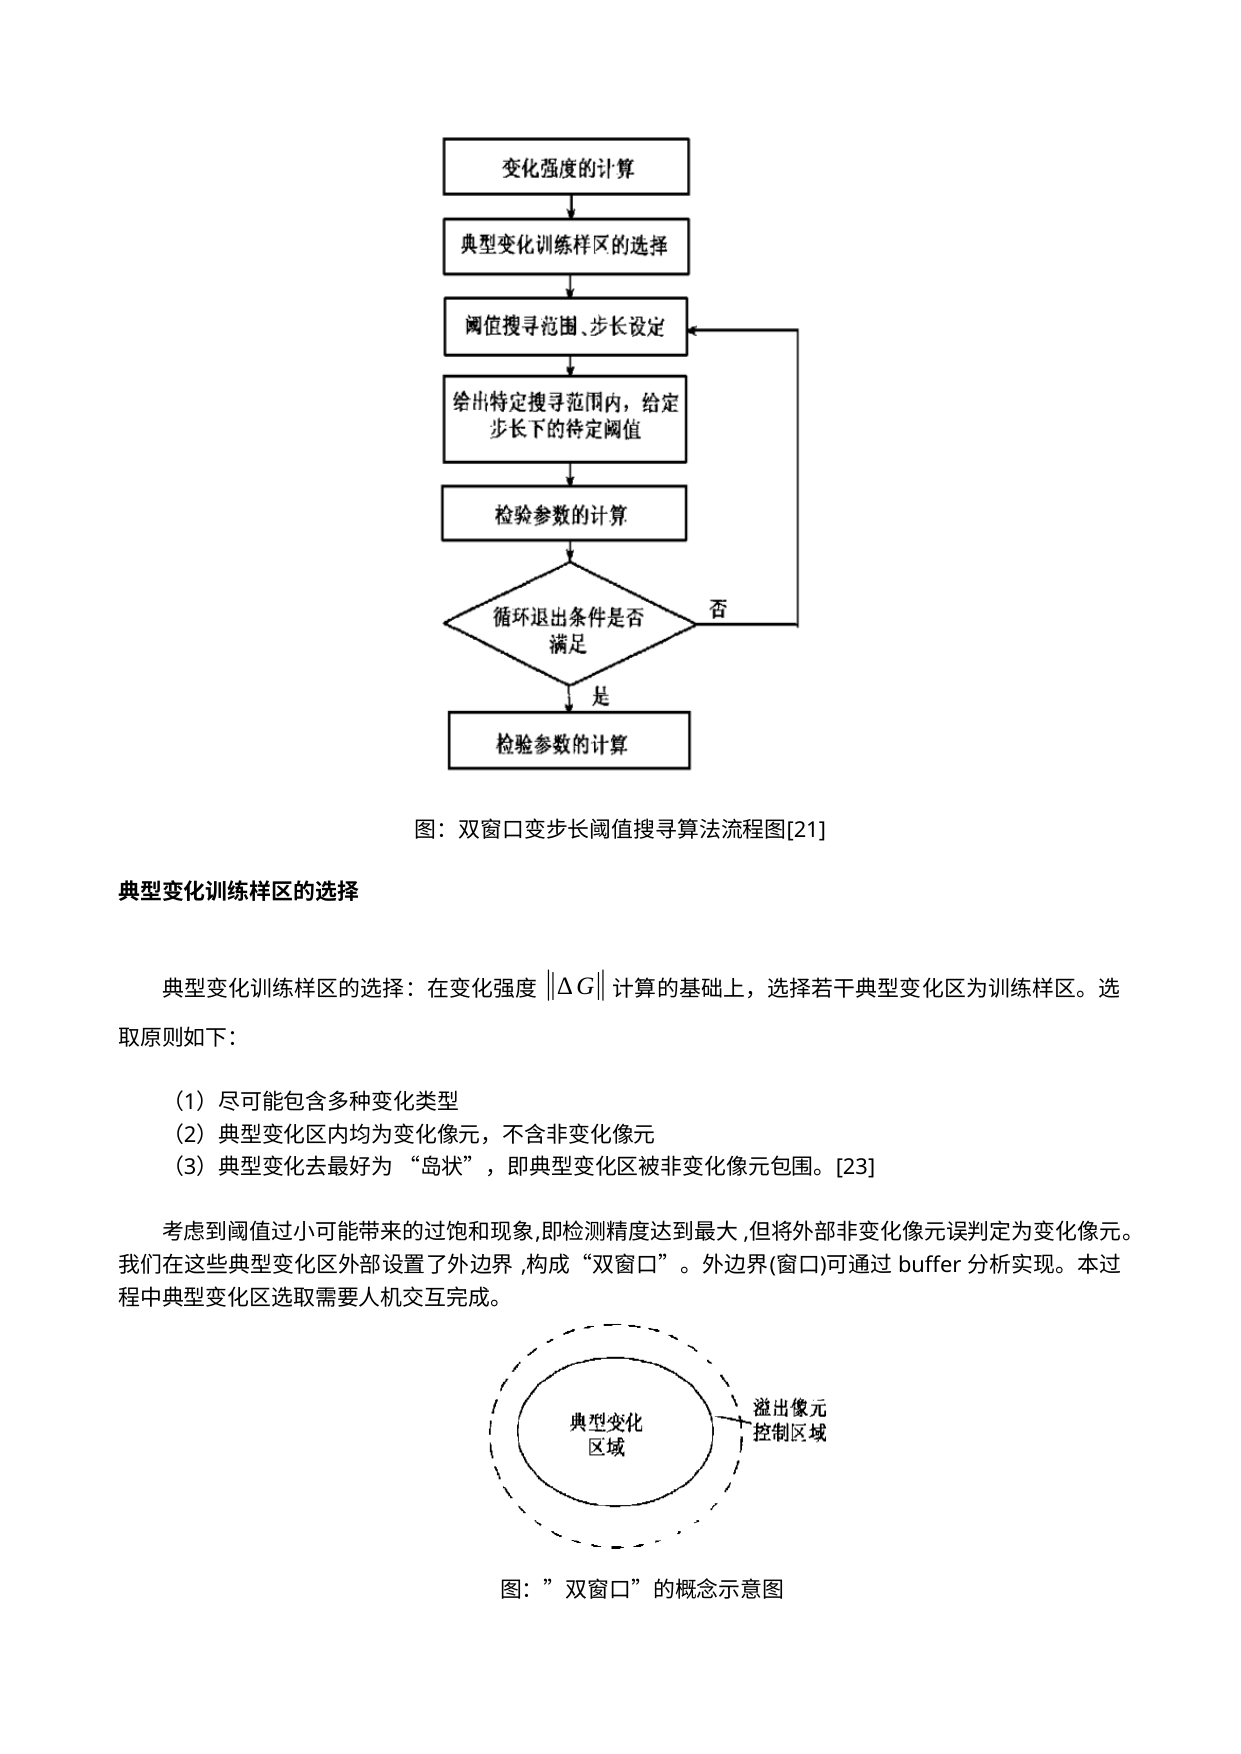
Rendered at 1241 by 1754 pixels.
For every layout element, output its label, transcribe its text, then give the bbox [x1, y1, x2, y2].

text 图：双窗口变步长阈值搜寻算法流程图[21] [118, 812, 1122, 844]
text 图：”双窗口”的概念示意图 [118, 1572, 1122, 1604]
text 考虑到阈值过小可能带来的过饱和现象,即检测精度达到最大 ,但将外部非变化像元误判定为变化像元。我们在这些典型变化区外部设置了外边界 ,构成“双窗口”。外边界(窗口)可通过 buffer 分析实现。本过程中典型变化区选取需要人机交互完成。 [118, 1214, 1122, 1312]
subtitle 典型变化训练样区的选择 [118, 874, 1122, 906]
text （3）典型变化去最好为 “岛状”，即典型变化区被非变化像元包围。[23] [118, 1149, 1122, 1182]
text 典型变化训练样区的选择：在变化强度 计算的基础上，选择若干典型变化区为训练样区。选取原则如下： [118, 954, 1122, 1052]
text （2）典型变化区内均为变化像元，不含非变化像元 [118, 1117, 1122, 1149]
text （1）尽可能包含多种变化类型 [118, 1084, 1122, 1117]
picture [433, 129, 807, 781]
picture [448, 1311, 836, 1558]
